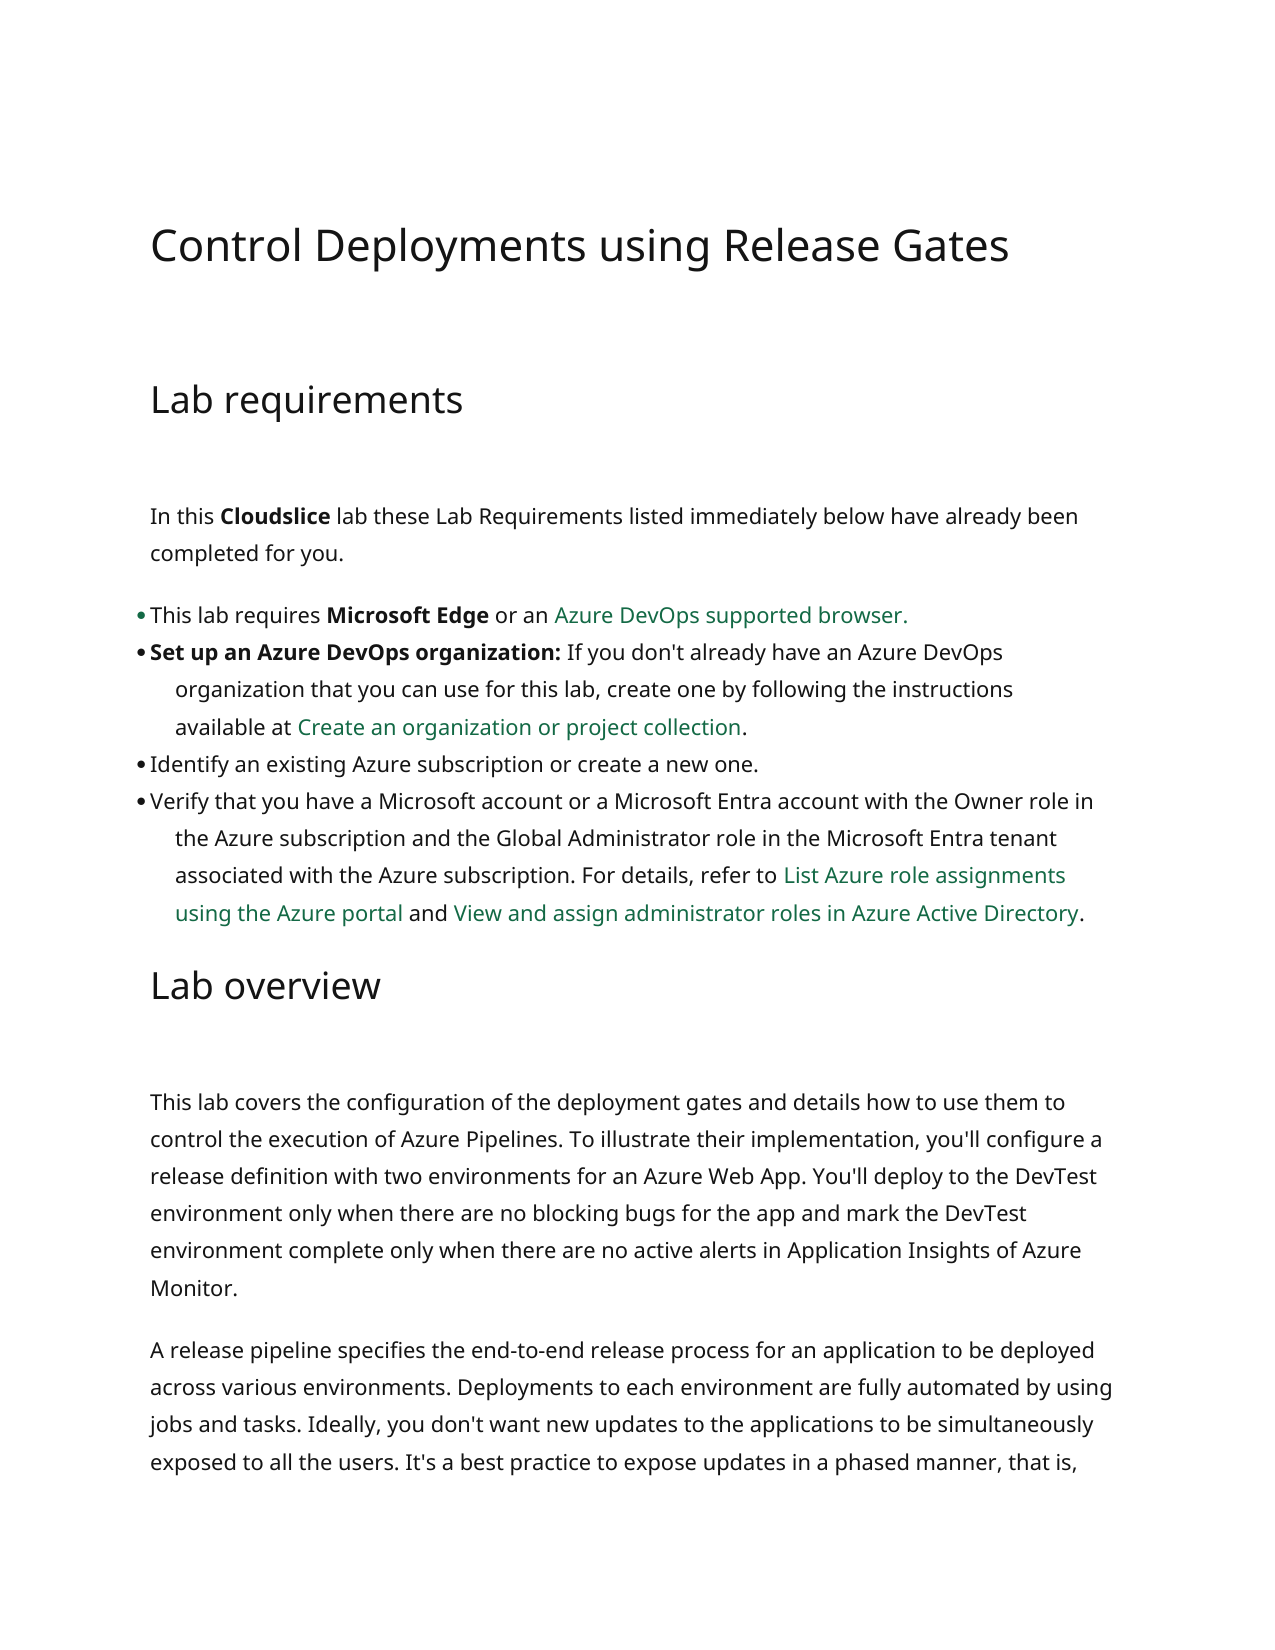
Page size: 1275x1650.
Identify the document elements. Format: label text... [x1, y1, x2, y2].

list This lab requires Microsoft Edge or an Azure DevOps supported browser. [137, 600, 1100, 630]
list Verify that you have a Microsoft account or a Microsoft Entra account with the Owner role in the Azure subscription and the Global Administrator role in the Microsoft Entra tenant associated with the Azure subscription. For details, refer to List Azure role assignments using the Azure portal and View and assign administrator roles in Azure Active Directory. [137, 786, 1100, 927]
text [150, 1335, 1125, 1476]
subtitle Lab overview [150, 960, 1125, 1011]
text This lab covers the configuration of the deployment gates and details how to use them to control the execution of Azure Pipelines. To illustrate their implementation, you'll configure a release definition with two environments for an Azure Web App. You'll deploy to the DevTest environment only when there are no blocking bugs for the app and mark the DevTest environment complete only when there are no active alerts in Application Insights of Azure Monitor. [150, 1087, 1125, 1302]
list Identify an existing Azure subscription or create a new one. [137, 749, 1100, 778]
list Set up an Azure DevOps organization: If you don't already have an Azure DevOps organization that you can use for this lab, create one by following the instructions available at Create an organization or project collection. [137, 637, 1100, 741]
text In this Cloudslice lab these Lab Requirements listed immediately below have already been completed for you. [150, 501, 1125, 568]
subtitle Lab requirements [150, 373, 1125, 424]
subtitle Control Deployments using Release Gates [150, 214, 1125, 274]
